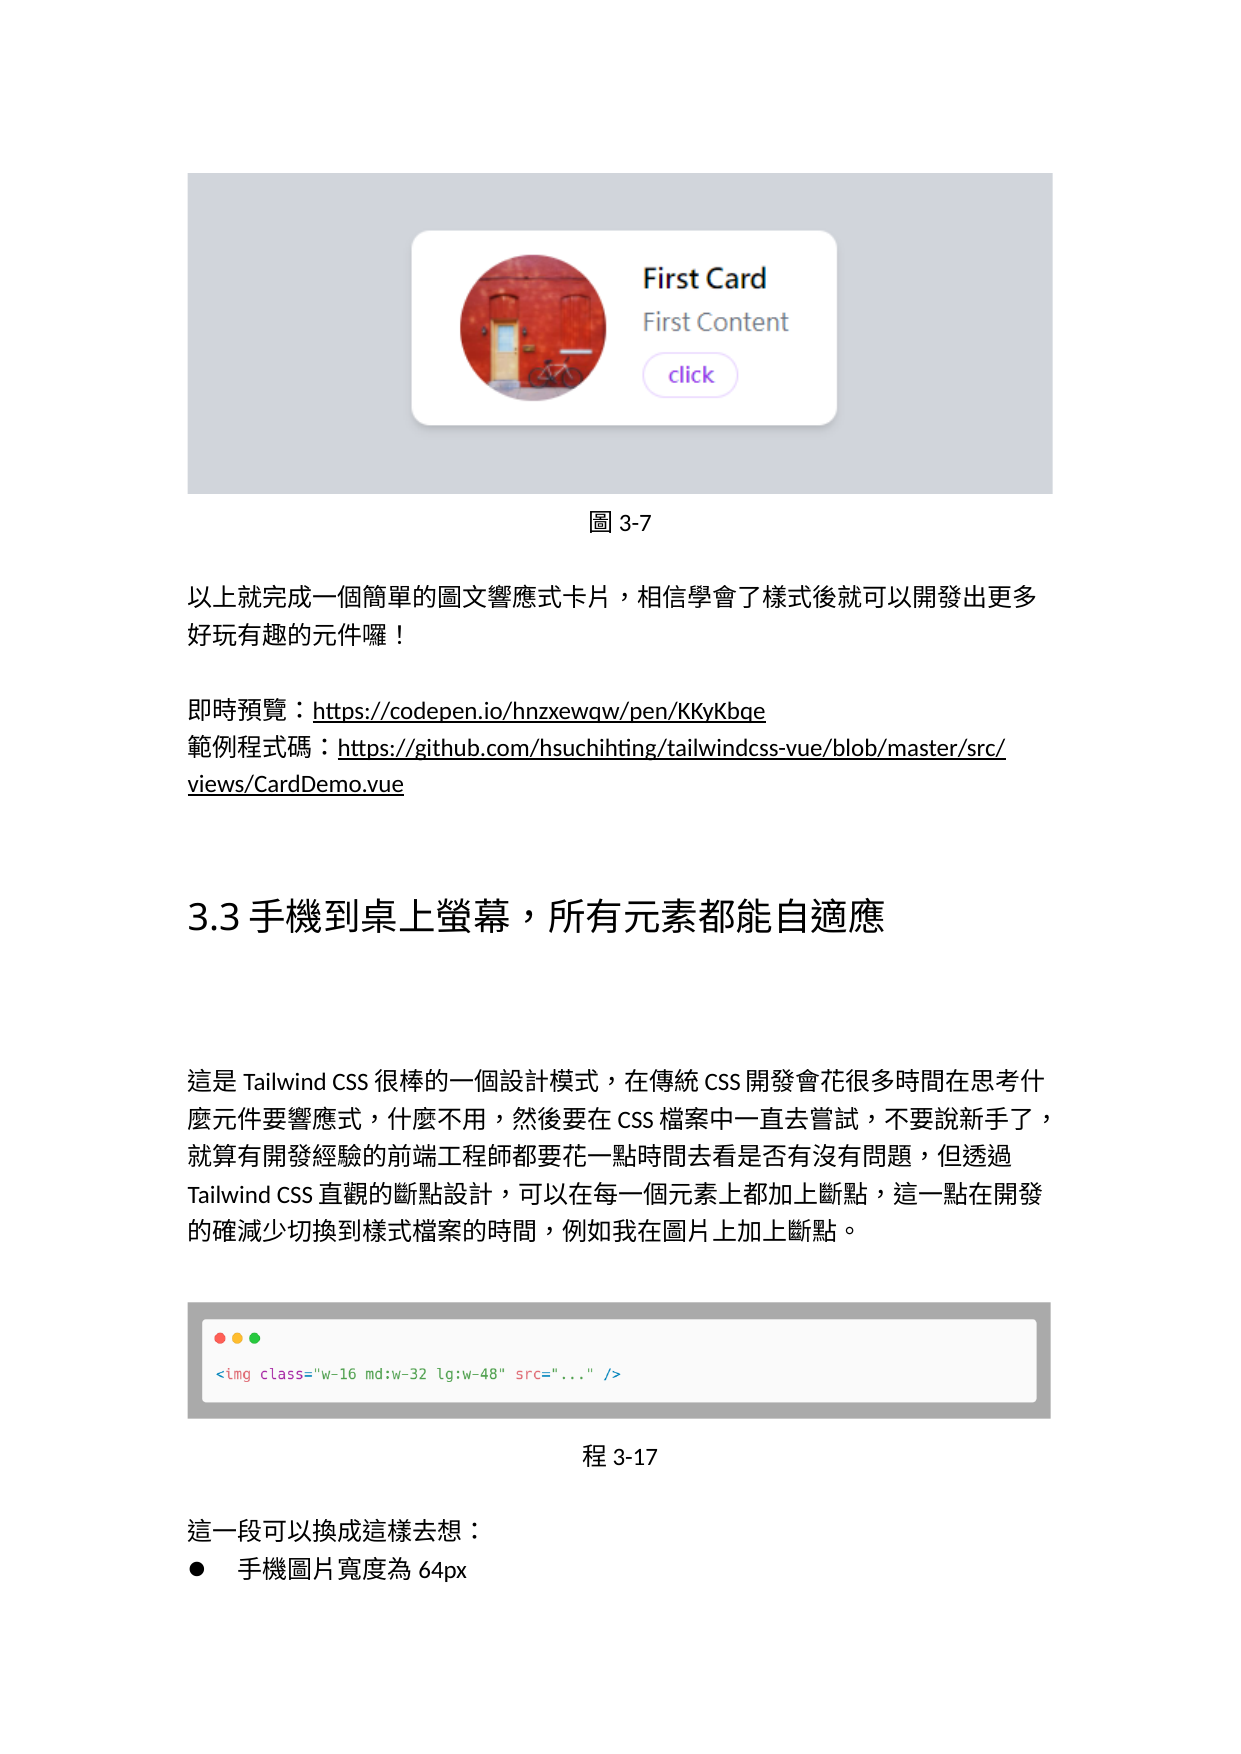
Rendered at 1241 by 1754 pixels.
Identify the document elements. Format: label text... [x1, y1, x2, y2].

text 圖3-7 [187, 502, 1053, 539]
text 以上就完成一個簡單的圖文響應式卡片，相信學會了樣式後就可以開發出更多好玩有趣的元件囉！ [187, 577, 1053, 652]
list 手機圖片寬度為 64px [187, 1548, 1053, 1586]
subtitle 3.3手機到桌上螢幕，所有元素都能自適應 [187, 877, 1053, 952]
text 程3-17 [187, 1436, 1053, 1473]
picture [187, 173, 1053, 494]
picture [187, 1302, 1051, 1419]
text 這一段可以換成這樣去想： [187, 1511, 1053, 1548]
text 範例程式碼：https://github.com/hsuchihting/tailwindcss-vue/blob/master/src/views/CardDemo.vue [187, 727, 1053, 802]
text 即時預覽：https://codepen.io/hnzxewqw/pen/KKyKbqe [187, 689, 1053, 727]
text 這是 Tailwind CSS 很棒的一個設計模式，在傳統CSS開發會花很多時間在思考什麼元件要響應式，什麼不用，然後要在CSS檔案中一直去嘗試，不要說新手了，就算有開發經驗的前端工程師都要花一點時間去看是否有沒有問題，但透過Tailwind CSS 直觀的斷點設計，可以在每一個元素上都加上斷點，這一點在開發的確減少切換到樣式檔案的時間，例如我在圖片上加上斷點。 [187, 1061, 1053, 1248]
